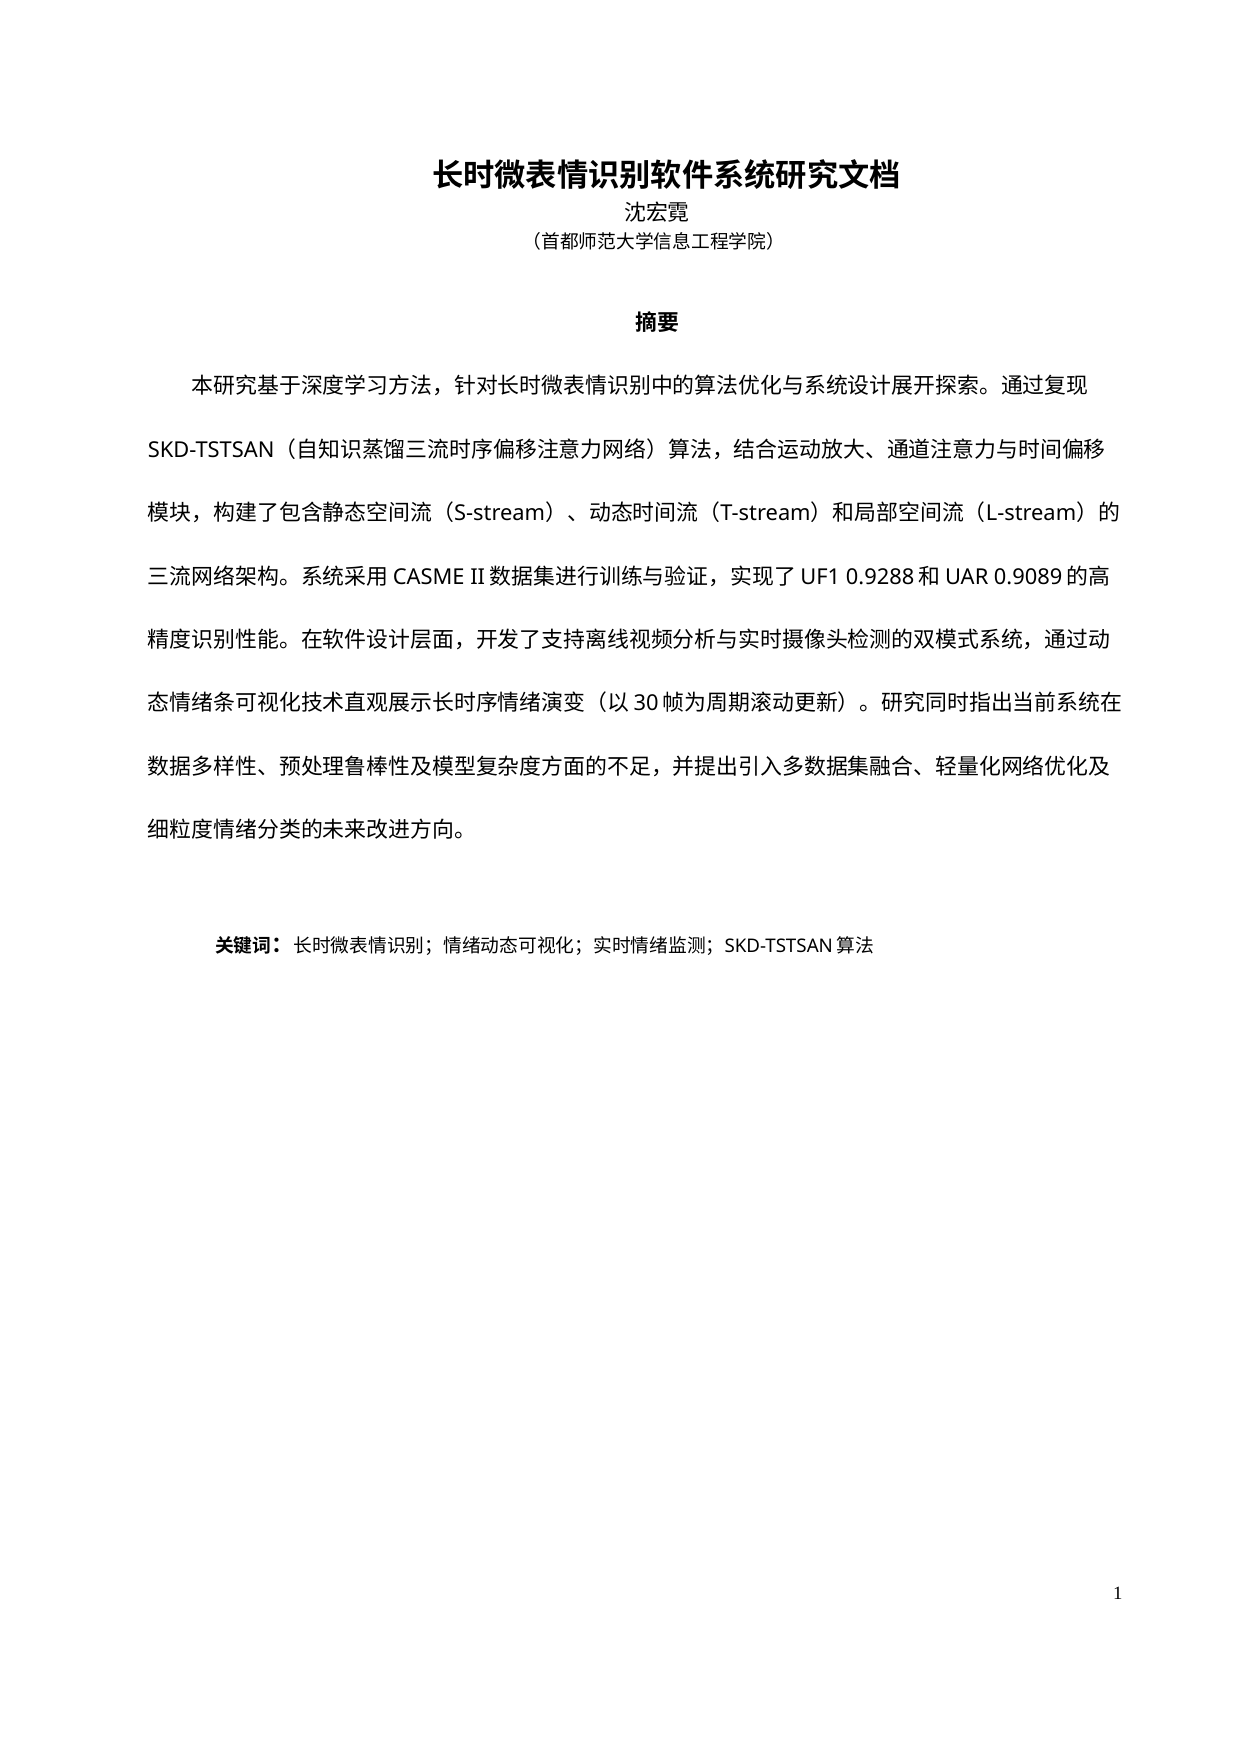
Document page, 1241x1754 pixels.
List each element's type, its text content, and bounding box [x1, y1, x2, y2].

text 本研究基于深度学习方法，针对长时微表情识别中的算法优化与系统设计展开探索。通过复现SKD-TSTSAN（自知识蒸馏三流时序偏移注意力网络）算法，结合运动放大、通道注意力与时间偏移模块，构建了包含静态空间流（S-stream）、动态时间流（T-stream）和局部空间流（L-stream）的三流网络架构。系统采用CASME II数据集进行训练与验证，实现了UF1 0.9288和UAR 0.9089的高精度识别性能。在软件设计层面，开发了支持离线视频分析与实时摄像头检测的双模式系统，通过动态情绪条可视化技术直观展示长时序情绪演变（以30帧为周期滚动更新）。研究同时指出当前系统在数据多样性、预处理鲁棒性及模型复杂度方面的不足，并提出引入多数据集融合、轻量化网络优化及细粒度情绪分类的未来改进方向。 [148, 368, 1122, 844]
text 摘要 [148, 305, 1122, 337]
text （首都师范大学信息工程学院） [148, 227, 1122, 254]
list 关键词：长时微表情识别；情绪动态可视化；实时情绪监测；SKD-TSTSAN算法 [177, 927, 1122, 958]
text 长时微表情识别软件系统研究文档 [148, 150, 1122, 195]
text 沈宏霓 [148, 195, 1122, 227]
